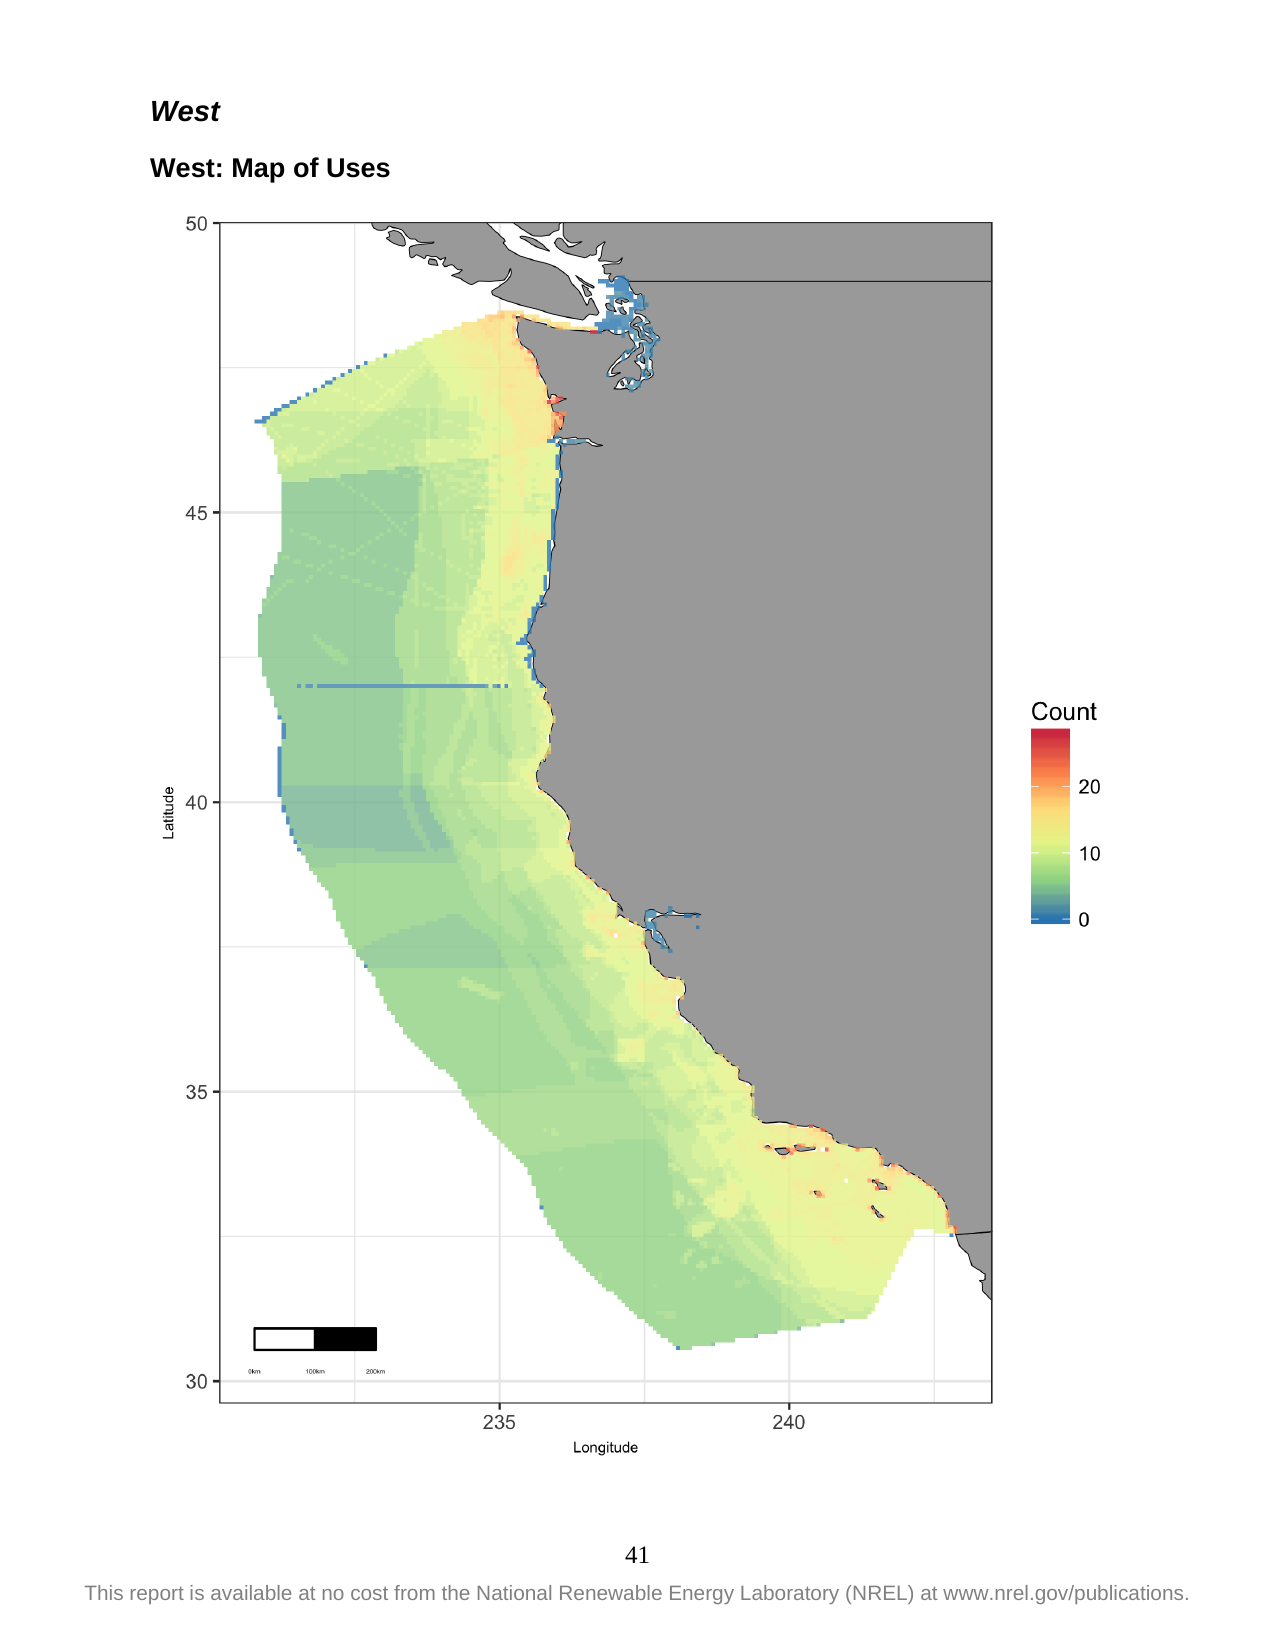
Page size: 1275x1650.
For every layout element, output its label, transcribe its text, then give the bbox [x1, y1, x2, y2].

subtitle West: Map of Uses [150, 152, 1125, 183]
subtitle West [150, 94, 1125, 127]
picture [150, 189, 1125, 1490]
